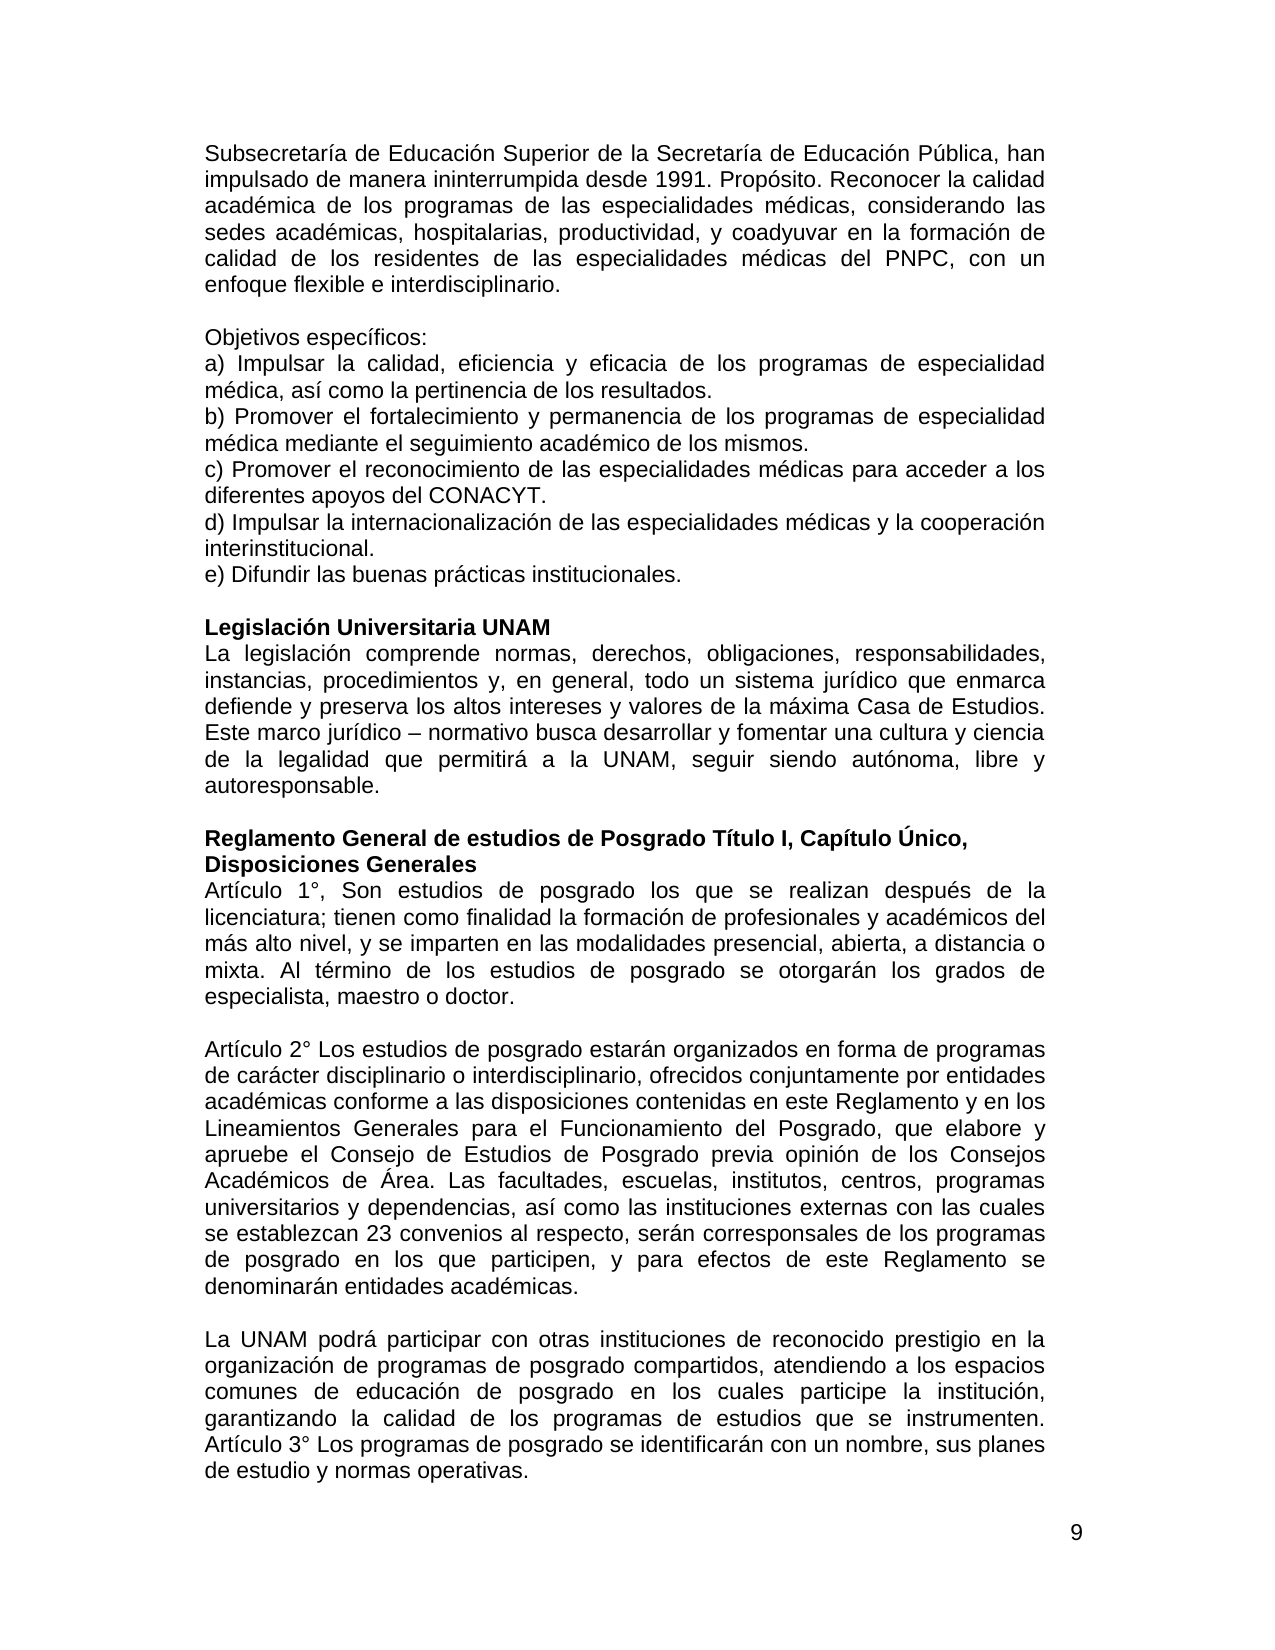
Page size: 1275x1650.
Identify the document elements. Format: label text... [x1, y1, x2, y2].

text e) Difundir las buenas prácticas institucionales. [204, 561, 1046, 588]
text Legislación Universitaria UNAM [204, 614, 1046, 640]
text Artículo 2° Los estudios de posgrado estarán organizados en forma de programas de carácter disciplinario o interdisciplinario, ofrecidos conjuntamente por entidades académicas conforme a las disposiciones contenidas en este Reglamento y en los Lineamientos Generales para el Funcionamiento del Posgrado, que elabore y apruebe el Consejo de Estudios de Posgrado previa opinión de los Consejos Académicos de Área. Las facultades, escuelas, institutos, centros, programas universitarios y dependencias, así como las instituciones externas con las cuales se establezcan 23 convenios al respecto, serán corresponsales de los programas de posgrado en los que participen, y para efectos de este Reglamento se denominarán entidades académicas. [204, 1036, 1046, 1299]
text d) Impulsar la internacionalización de las especialidades médicas y la cooperación interinstitucional. [204, 508, 1046, 561]
text b) Promover el fortalecimiento y permanencia de los programas de especialidad médica mediante el seguimiento académico de los mismos. [204, 403, 1046, 456]
text Disposiciones Generales [204, 851, 1046, 877]
text La legislación comprende normas, derechos, obligaciones, responsabilidades, instancias, procedimientos y, en general, todo un sistema jurídico que enmarca defiende y preserva los altos intereses y valores de la máxima Casa de Estudios. Este marco jurídico – normativo busca desarrollar y fomentar una cultura y ciencia de la legalidad que permitirá a la UNAM, seguir siendo autónoma, libre y autoresponsable. [204, 640, 1046, 798]
text Artículo 1°, Son estudios de posgrado los que se realizan después de la licenciatura; tienen como finalidad la formación de profesionales y académicos del más alto nivel, y se imparten en las modalidades presencial, abierta, a distancia o mixta. Al término de los estudios de posgrado se otorgarán los grados de especialista, maestro o doctor. [204, 877, 1046, 1009]
text c) Promover el reconocimiento de las especialidades médicas para acceder a los diferentes apoyos del CONACYT. [204, 456, 1046, 508]
text a) Impulsar la calidad, eficiencia y eficacia de los programas de especialidad médica, así como la pertinencia de los resultados. [204, 350, 1046, 403]
text Reglamento General de estudios de Posgrado Título I, Capítulo Único, [204, 825, 1046, 851]
text La UNAM podrá participar con otras instituciones de reconocido prestigio en la organización de programas de posgrado compartidos, atendiendo a los espacios comunes de educación de posgrado en los cuales participe la institución, garantizando la calidad de los programas de estudios que se instrumenten. Artículo 3° Los programas de posgrado se identificarán con un nombre, sus planes de estudio y normas operativas. [204, 1326, 1046, 1484]
text Objetivos específicos: [204, 324, 1046, 350]
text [204, 139, 1046, 298]
